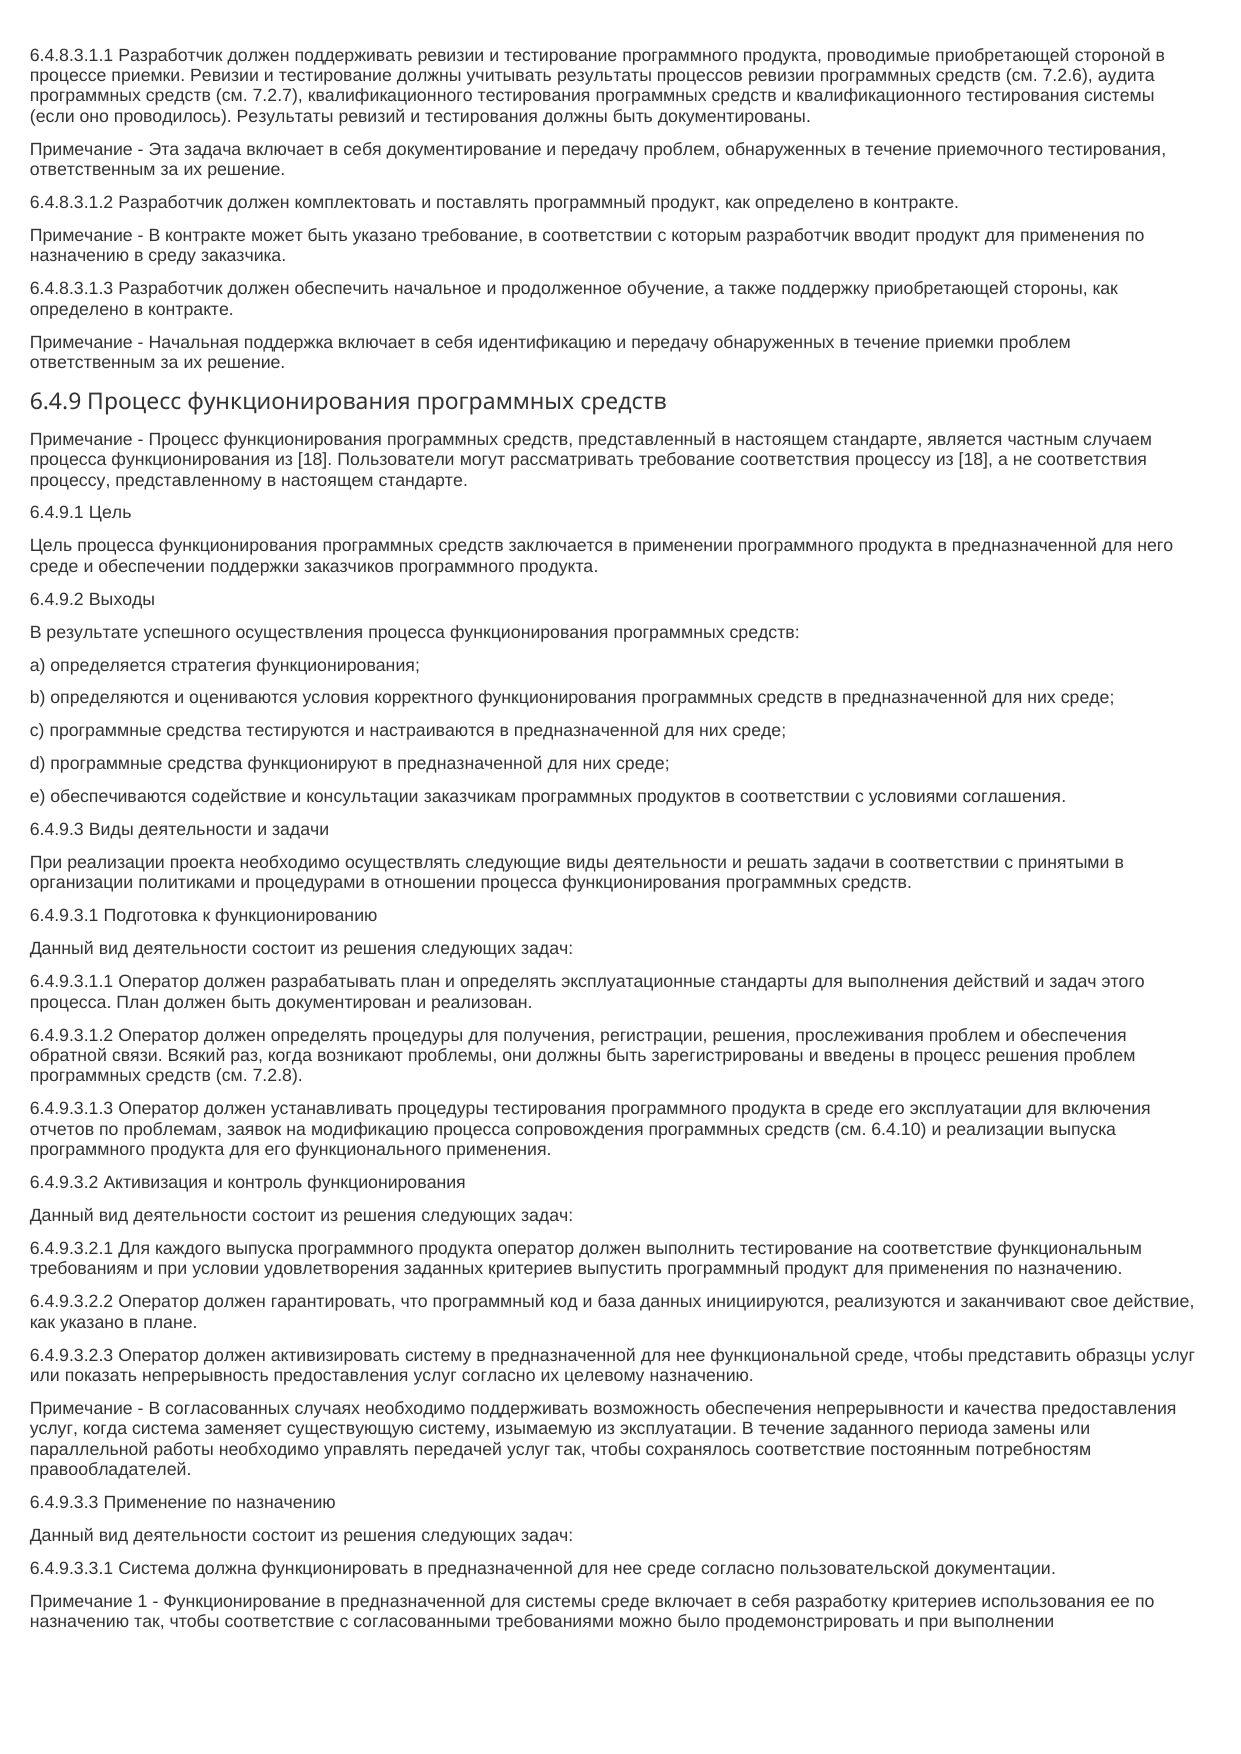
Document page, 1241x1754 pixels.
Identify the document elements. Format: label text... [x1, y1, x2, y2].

text Примечание - В контракте может быть указано требование, в соответствии с которым разработчик вводит продукт для применения по назначению в среду заказчика. [29, 225, 1196, 266]
text Примечание - Начальная поддержка включает в себя идентификацию и передачу обнаруженных в течение приемки проблем ответственным за их решение. [29, 331, 1196, 372]
text 6.4.9.3.2.3 Оператор должен активизировать систему в предназначенной для нее функциональной среде, чтобы представить образцы услуг или показать непрерывность предоставления услуг согласно их целевому назначению. [29, 1344, 1196, 1385]
text 6.4.9.3.1.3 Оператор должен устанавливать процедуры тестирования программного продукта в среде его эксплуатации для включения отчетов по проблемам, заявок на модификацию процесса сопровождения программных средств (см. 6.4.10) и реализации выпуска программного продукта для его функционального применения. [29, 1098, 1196, 1159]
text 6.4.9.3.3 Применение по назначению [29, 1492, 1196, 1512]
text 6.4.8.3.1.1 Разработчик должен поддерживать ревизии и тестирование программного продукта, проводимые приобретающей стороной в процессе приемки. Ревизии и тестирование должны учитывать результаты процессов ревизии программных средств (см. 7.2.6), аудита программных средств (см. 7.2.7), квалификационного тестирования программных средств и квалификационного тестирования системы (если оно проводилось). Результаты ревизий и тестирования должны быть документированы. [29, 44, 1196, 126]
text a) определяется стратегия функционирования; [29, 654, 1196, 675]
text 6.4.9.1 Цель [29, 502, 1196, 523]
text Цель процесса функционирования программных средств заключается в применении программного продукта в предназначенной для него среде и обеспечении поддержки заказчиков программного продукта. [29, 535, 1196, 576]
text Примечание - Эта задача включает в себя документирование и передачу проблем, обнаруженных в течение приемочного тестирования, ответственным за их решение. [29, 138, 1196, 179]
text Примечание - В согласованных случаях необходимо поддерживать возможность обеспечения непрерывности и качества предоставления услуг, когда система заменяет существующую систему, изымаемую из эксплуатации. В течение заданного периода замены или параллельной работы необходимо управлять передачей услуг так, чтобы сохранялось соответствие постоянным потребностям правообладателей. [29, 1398, 1196, 1479]
text Данный вид деятельности состоит из решения следующих задач: [29, 1205, 1196, 1225]
text 6.4.9.3.3.1 Система должна функционировать в предназначенной для нее среде согласно пользовательской документации. [29, 1558, 1196, 1578]
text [29, 1591, 1196, 1631]
text Примечание - Процесс функционирования программных средств, представленный в настоящем стандарте, является частным случаем процесса функционирования из [18]. Пользователи могут рассматривать требование соответствия процессу из [18], а не соответствия процессу, представленному в настоящем стандарте. [29, 428, 1196, 490]
text 6.4.9.3.2.2 Оператор должен гарантировать, что программный код и база данных инициируются, реализуются и заканчивают свое действие, как указано в плане. [29, 1291, 1196, 1332]
text c) программные средства тестируются и настраиваются в предназначенной для них среде; [29, 720, 1196, 741]
text 6.4.9.3.1 Подготовка к функционированию [29, 905, 1196, 926]
text e) обеспечиваются содействие и консультации заказчикам программных продуктов в соответствии с условиями соглашения. [29, 786, 1196, 806]
text 6.4.8.3.1.2 Разработчик должен комплектовать и поставлять программный продукт, как определено в контракте. [29, 192, 1196, 212]
text При реализации проекта необходимо осуществлять следующие виды деятельности и решать задачи в соответствии с принятыми в организации политиками и процедурами в отношении процесса функционирования программных средств. [29, 852, 1196, 893]
text 6.4.9.3.2 Активизация и контроль функционирования [29, 1172, 1196, 1192]
text 6.4.9.3.2.1 Для каждого выпуска программного продукта оператор должен выполнить тестирование на соответствие функциональным требованиям и при условии удовлетворения заданных критериев выпустить программный продукт для применения по назначению. [29, 1238, 1196, 1278]
text Данный вид деятельности состоит из решения следующих задач: [29, 1525, 1196, 1545]
text d) программные средства функционируют в предназначенной для них среде; [29, 753, 1196, 773]
text 6.4.9.2 Выходы [29, 588, 1196, 609]
text Данный вид деятельности состоит из решения следующих задач: [29, 938, 1196, 958]
text 6.4.8.3.1.3 Разработчик должен обеспечить начальное и продолженное обучение, а также поддержку приобретающей стороны, как определено в контракте. [29, 278, 1196, 319]
text 6.4.9.3 Виды деятельности и задачи [29, 819, 1196, 839]
text 6.4.9.3.1.2 Оператор должен определять процедуры для получения, регистрации, решения, прослеживания проблем и обеспечения обратной связи. Всякий раз, когда возникают проблемы, они должны быть зарегистрированы и введены в процесс решения проблем программных средств (см. 7.2.8). [29, 1024, 1196, 1086]
text b) определяются и оцениваются условия корректного функционирования программных средств в предназначенной для них среде; [29, 687, 1196, 708]
text 6.4.9 Процесс функционирования программных средств [29, 385, 1196, 416]
text 6.4.9.3.1.1 Оператор должен разрабатывать план и определять эксплуатационные стандарты для выполнения действий и задач этого процесса. План должен быть документирован и реализован. [29, 971, 1196, 1012]
text В результате успешного осуществления процесса функционирования программных средств: [29, 621, 1196, 642]
